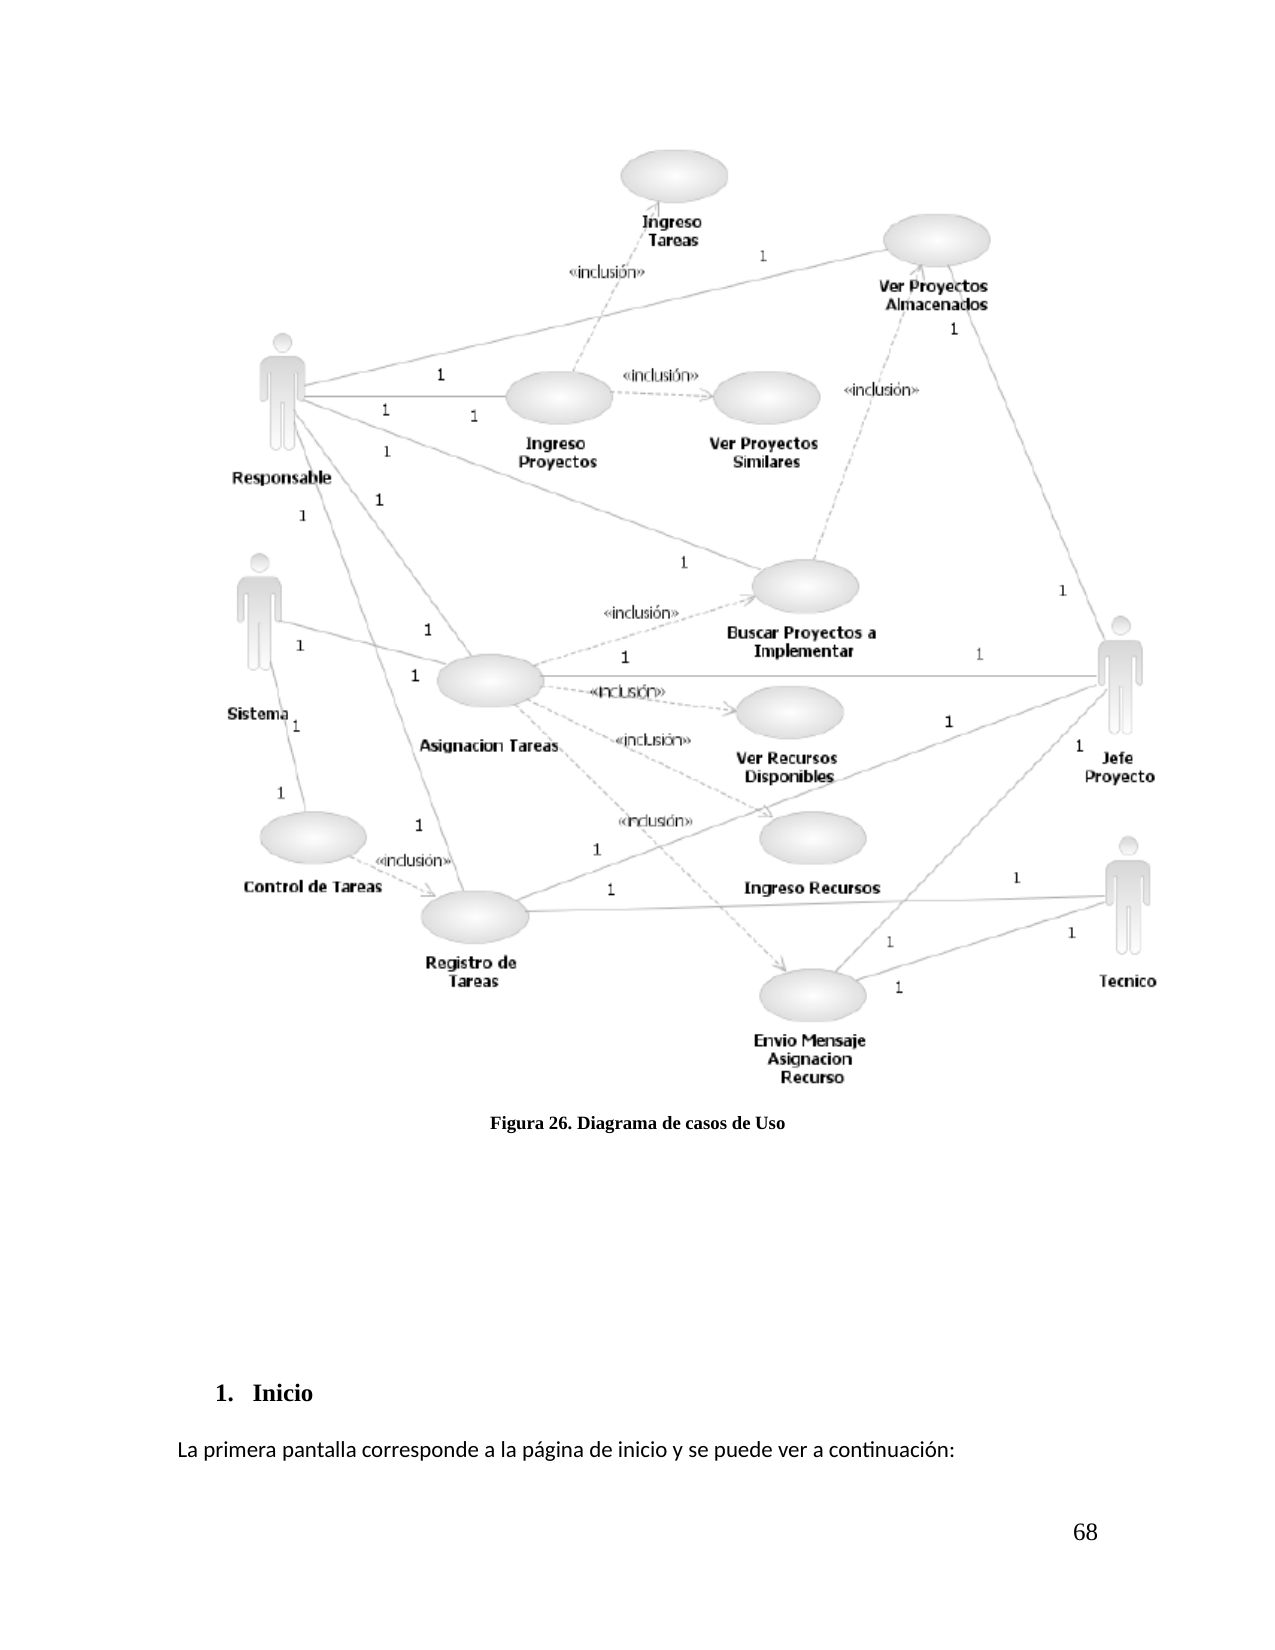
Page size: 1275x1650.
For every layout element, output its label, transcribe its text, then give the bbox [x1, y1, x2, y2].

text La primera pantalla corresponde a la página de inicio y se puede ver a continuación: [177, 1435, 1098, 1463]
list Inicio [215, 1378, 1098, 1407]
picture [177, 147, 1175, 1092]
text Figura 26. Diagrama de casos de Uso [177, 1112, 1098, 1134]
